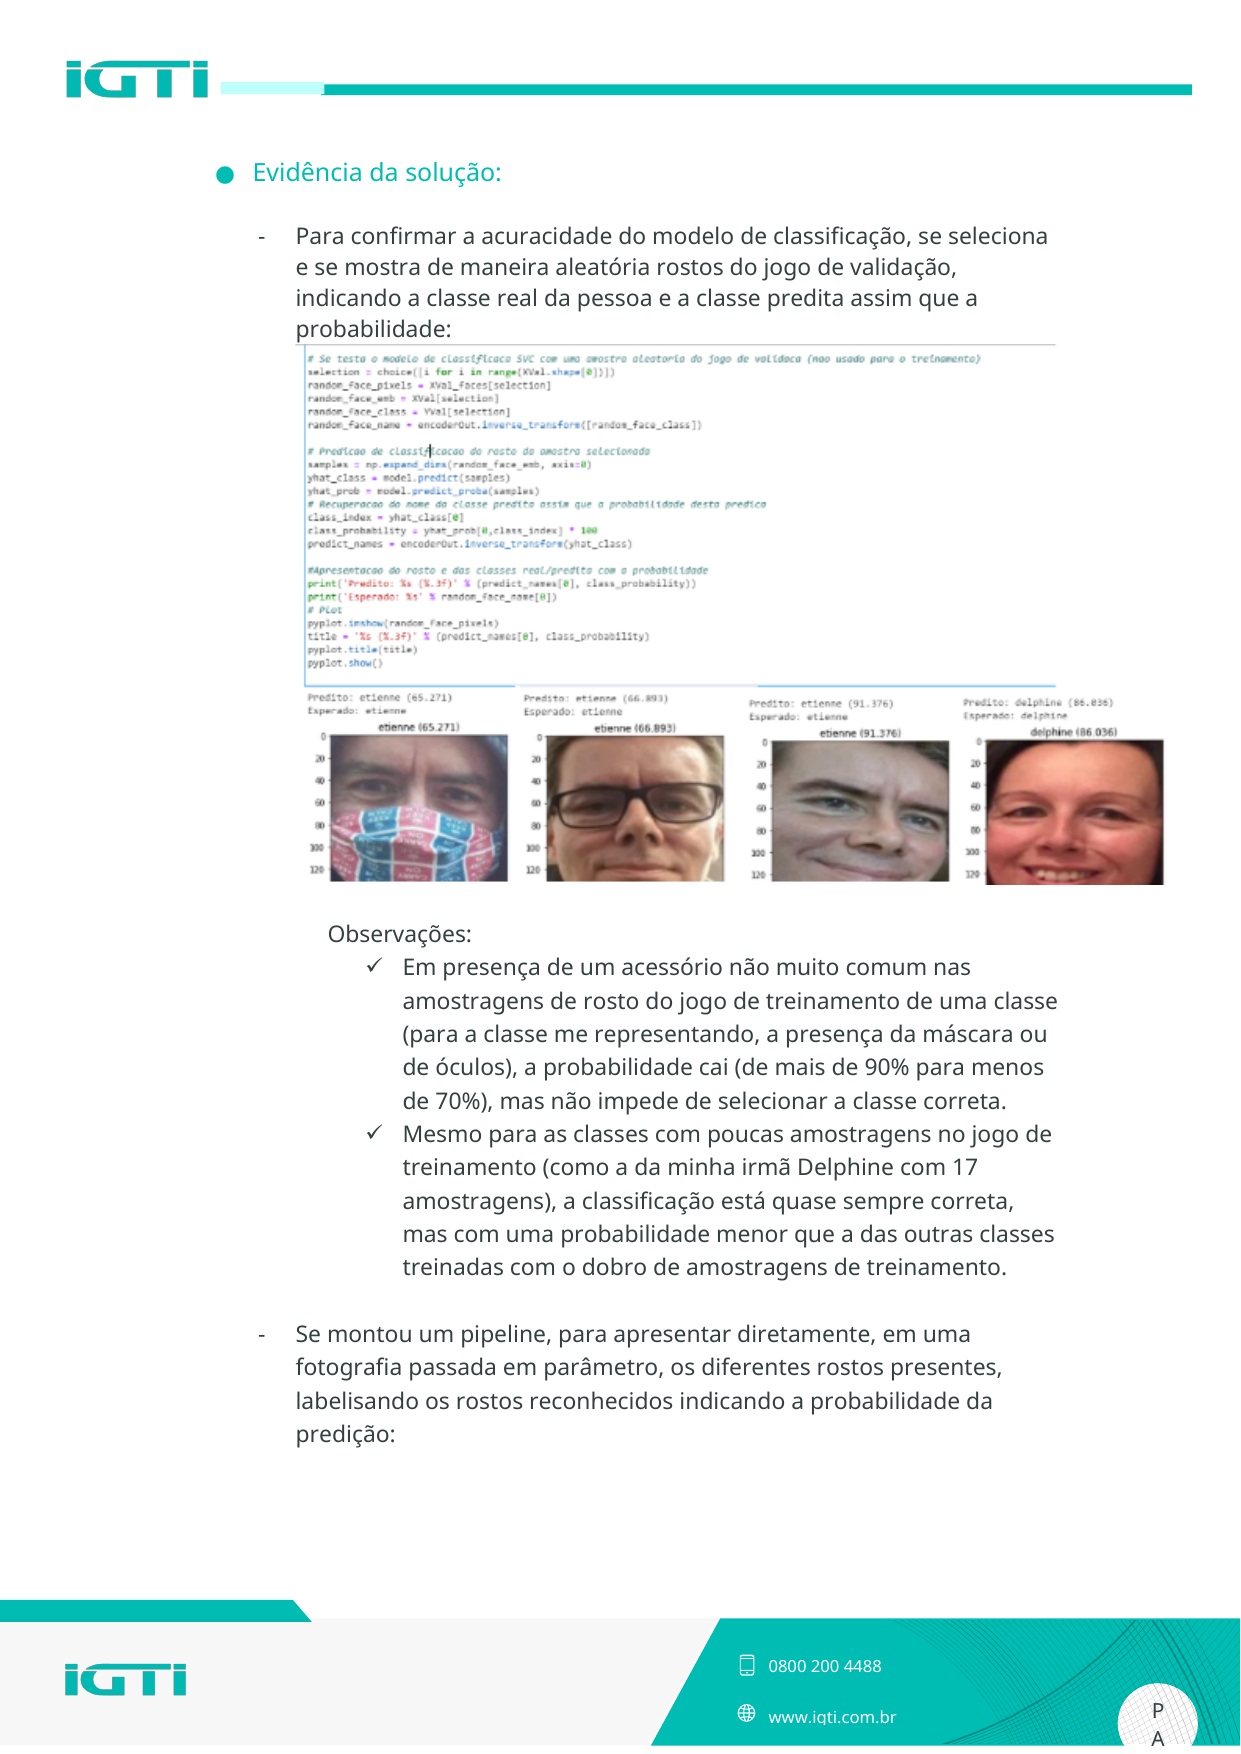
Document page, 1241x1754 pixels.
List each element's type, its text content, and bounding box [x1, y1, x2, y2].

picture [58, 54, 216, 104]
list Se montou um pipeline, para apresentar diretamente, em uma fotografia passada em parâmetro, os diferentes rostos presentes, labelisando os rostos reconhecidos indicando a probabilidade da predição: [258, 1316, 1063, 1449]
picture [890, 1620, 1241, 1744]
list Evidência da solução: [215, 148, 1063, 194]
list Em presença de um acessório não muito comum nas amostragens de rosto do jogo de treinamento de uma classe (para a classe me representando, a presença da máscara ou de óculos), a probabilidade cai (de mais de 90% para menos de 70%), mas não impede de selecionar a classe correta. [365, 949, 1063, 1116]
picture [58, 1658, 193, 1701]
list Para confirmar a acuracidade do modelo de classificação, se seleciona e se mostra de maneira aleatória rostos do jogo de validação, indicando a classe real da pessoa e a classe predita assim que a probabilidade: [258, 219, 1063, 344]
picture [295, 344, 1181, 885]
list Mesmo para as classes com poucas amostragens no jogo de treinamento (como a da minha irmã Delphine com 17 amostragens), a classificação está quase sempre correta, mas com uma probabilidade menor que a das outras classes treinadas com o dobro de amostragens de treinamento. [365, 1116, 1063, 1282]
list Observações: [252, 916, 1063, 949]
